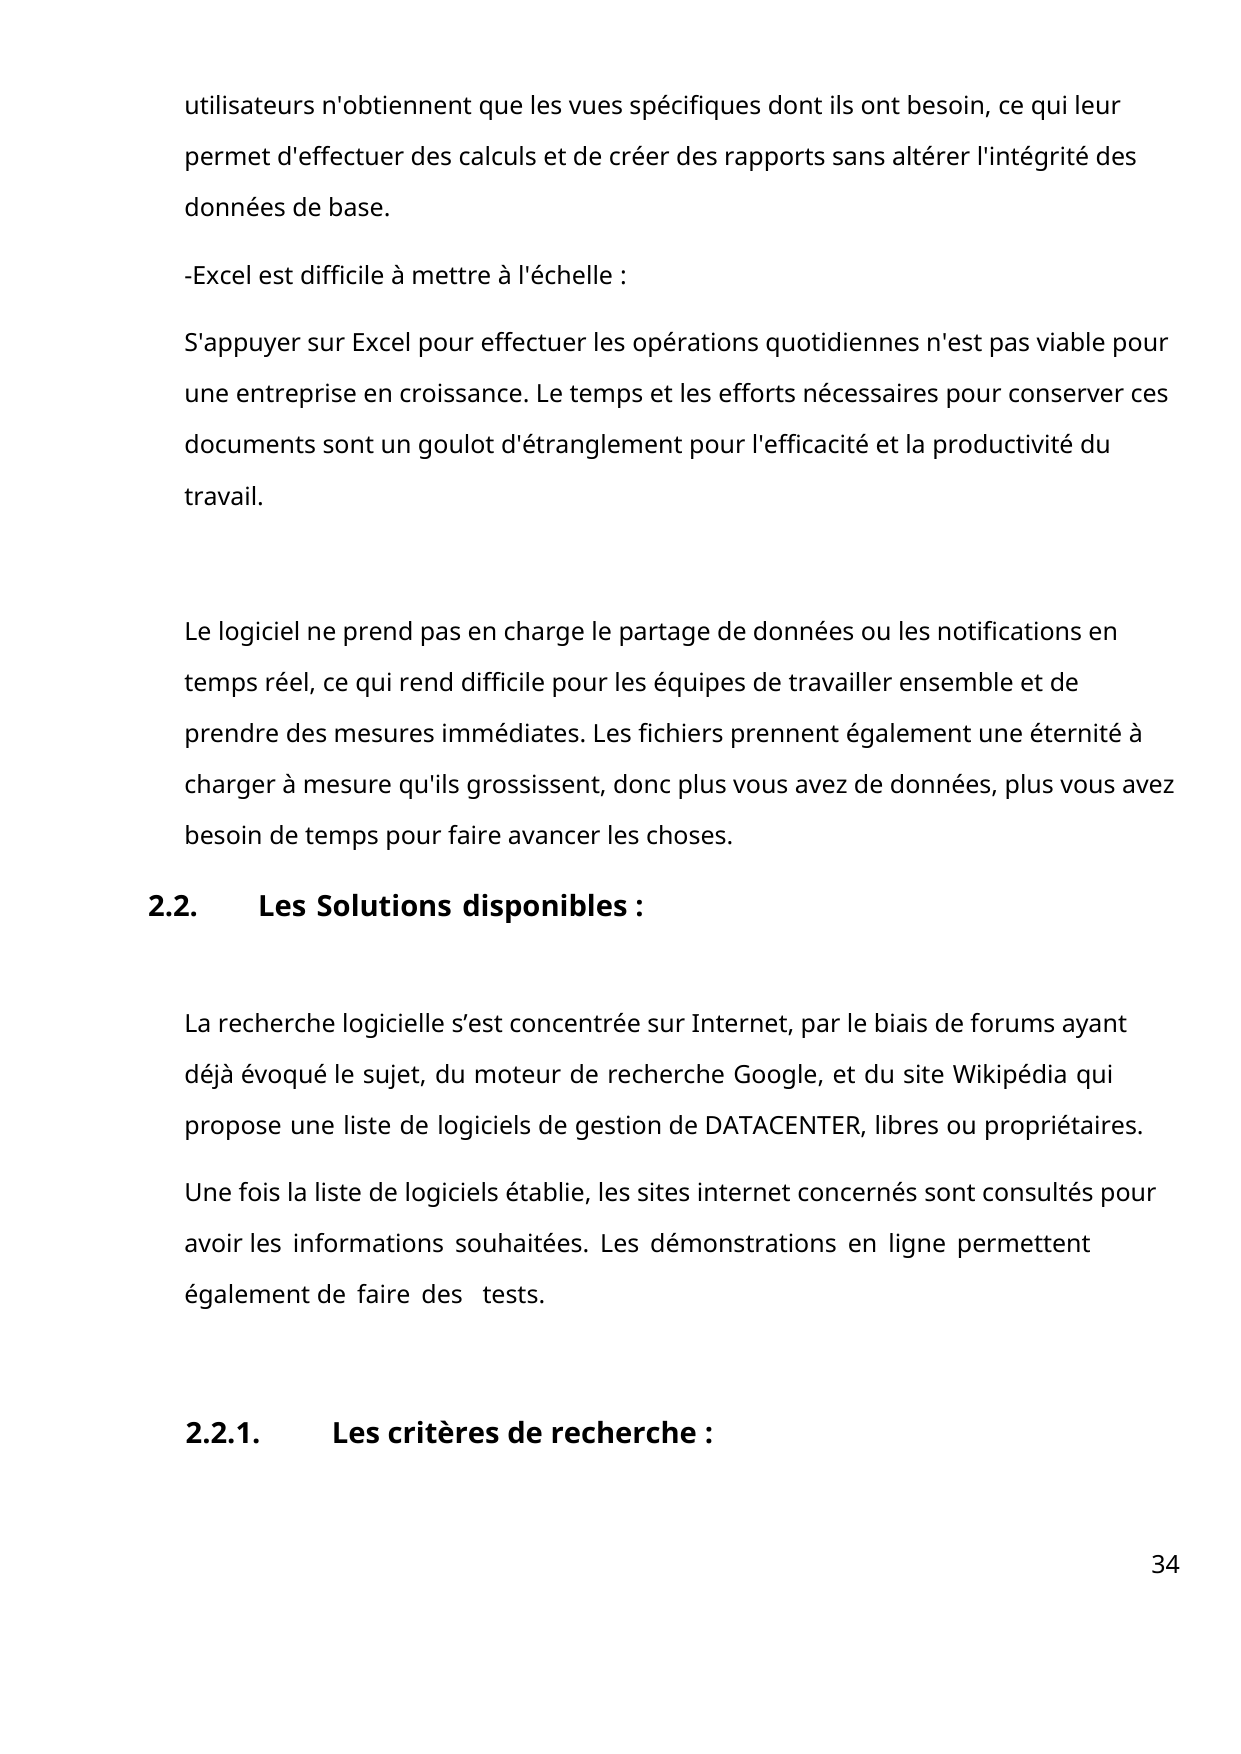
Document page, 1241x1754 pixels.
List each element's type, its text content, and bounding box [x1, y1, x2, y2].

text La recherche logicielle s’est concentrée sur Internet, par le biais de forums ayant déjà évoqué le sujet, du moteur de recherche Google, et du site Wikipédia qui propose une liste de logiciels de gestion de DATACENTER, libres ou propriétaires. [184, 1005, 1180, 1141]
list Les Solutions disponibles : [148, 885, 1180, 925]
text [184, 87, 1180, 224]
list Les critères de recherche : [185, 1413, 1180, 1452]
text S'appuyer sur Excel pour effectuer les opérations quotidiennes n'est pas viable pour une entreprise en croissance. Le temps et les efforts nécessaires pour conserver ces documents sont un goulot d'étranglement pour l'efficacité et la productivité du travail. [184, 325, 1180, 512]
text -Excel est difficile à mettre à l'échelle : [184, 257, 1180, 291]
text Le logiciel ne prend pas en charge le partage de données ou les notifications en temps réel, ce qui rend difficile pour les équipes de travailler ensemble et de prendre des mesures immédiates. Les fichiers prennent également une éternité à charger à mesure qu'ils grossissent, donc plus vous avez de données, plus vous avez besoin de temps pour faire avancer les choses. [184, 613, 1180, 852]
text Une fois la liste de logiciels établie, les sites internet concernés sont consultés pour avoir les informations souhaitées. Les démonstrations en ligne permettent également de faire des tests. [184, 1175, 1180, 1311]
